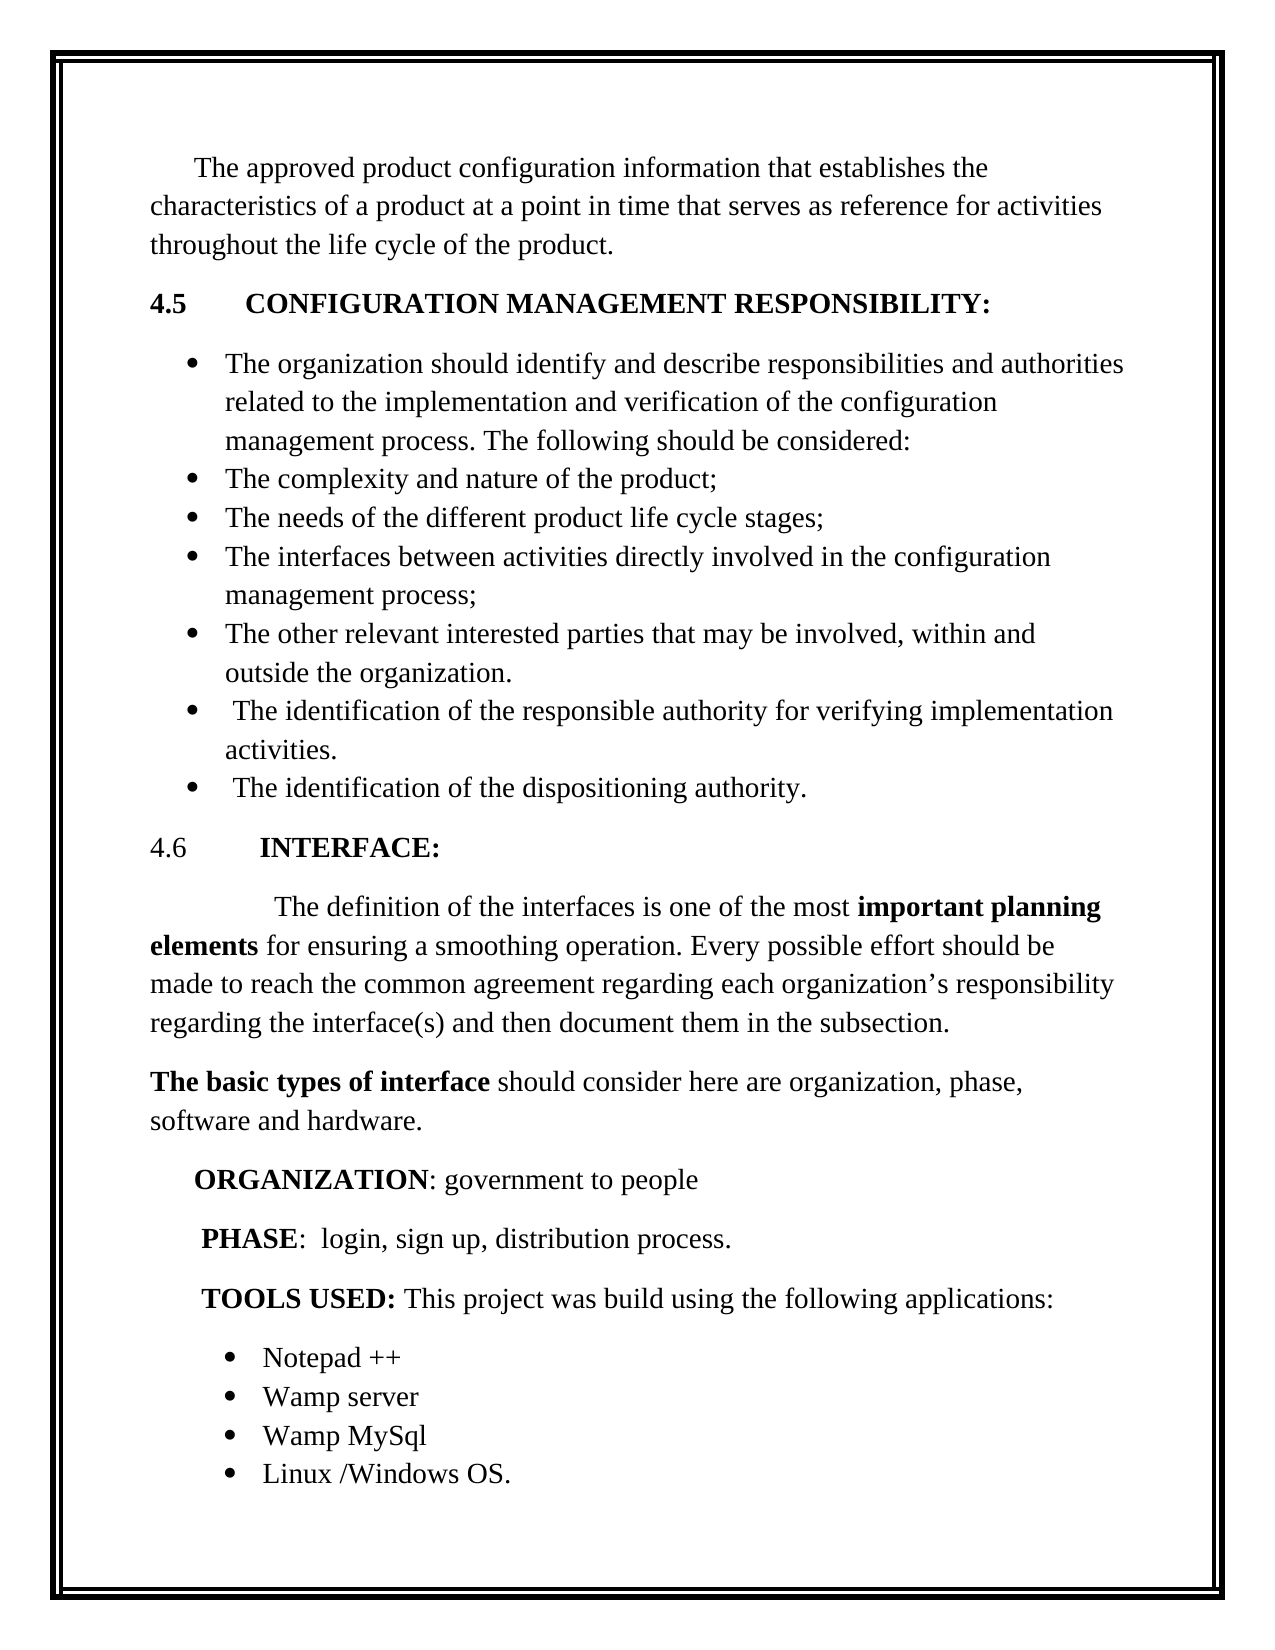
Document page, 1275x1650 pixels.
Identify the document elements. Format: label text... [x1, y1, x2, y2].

list Linux /Windows OS. [225, 1456, 1125, 1490]
text The definition of the interfaces is one of the most important planning elements for ensuring a smoothing operation. Every possible effort should be made to reach the common agreement regarding each organization’s responsibility regarding the interface(s) and then document them in the subsection. [150, 889, 1125, 1038]
list The identification of the responsible authority for verifying implementation activities. [187, 693, 1125, 765]
text ORGANIZATION: government to people [150, 1162, 1125, 1196]
list The interfaces between activities directly involved in the configuration management process; [187, 539, 1125, 611]
list The identification of the dispositioning authority. [187, 770, 1125, 804]
list The complexity and nature of the product; [187, 462, 1125, 495]
text The approved product configuration information that establishes the characteristics of a product at a point in time that serves as reference for activities throughout the life cycle of the product. [150, 150, 1125, 261]
list Notepad ++ [225, 1340, 1125, 1374]
text 4.6 INTERFACE: [150, 830, 1125, 863]
text TOOLS USED: This project was build using the following applications: [150, 1281, 1125, 1314]
list The organization should identify and describe responsibilities and authorities related to the implementation and verification of the configuration management process. The following should be considered: [187, 346, 1125, 457]
text 4.5 CONFIGURATION MANAGEMENT RESPONSIBILITY: [150, 286, 1125, 320]
list The needs of the different product life cycle stages; [187, 500, 1125, 534]
list Wamp server [225, 1379, 1125, 1413]
list The other relevant interested parties that may be involved, within and outside the organization. [187, 616, 1125, 688]
text The basic types of interface should consider here are organization, phase, software and hardware. [150, 1064, 1125, 1136]
text PHASE: login, sign up, distribution process. [150, 1222, 1125, 1255]
list Wamp MySql [225, 1418, 1125, 1451]
